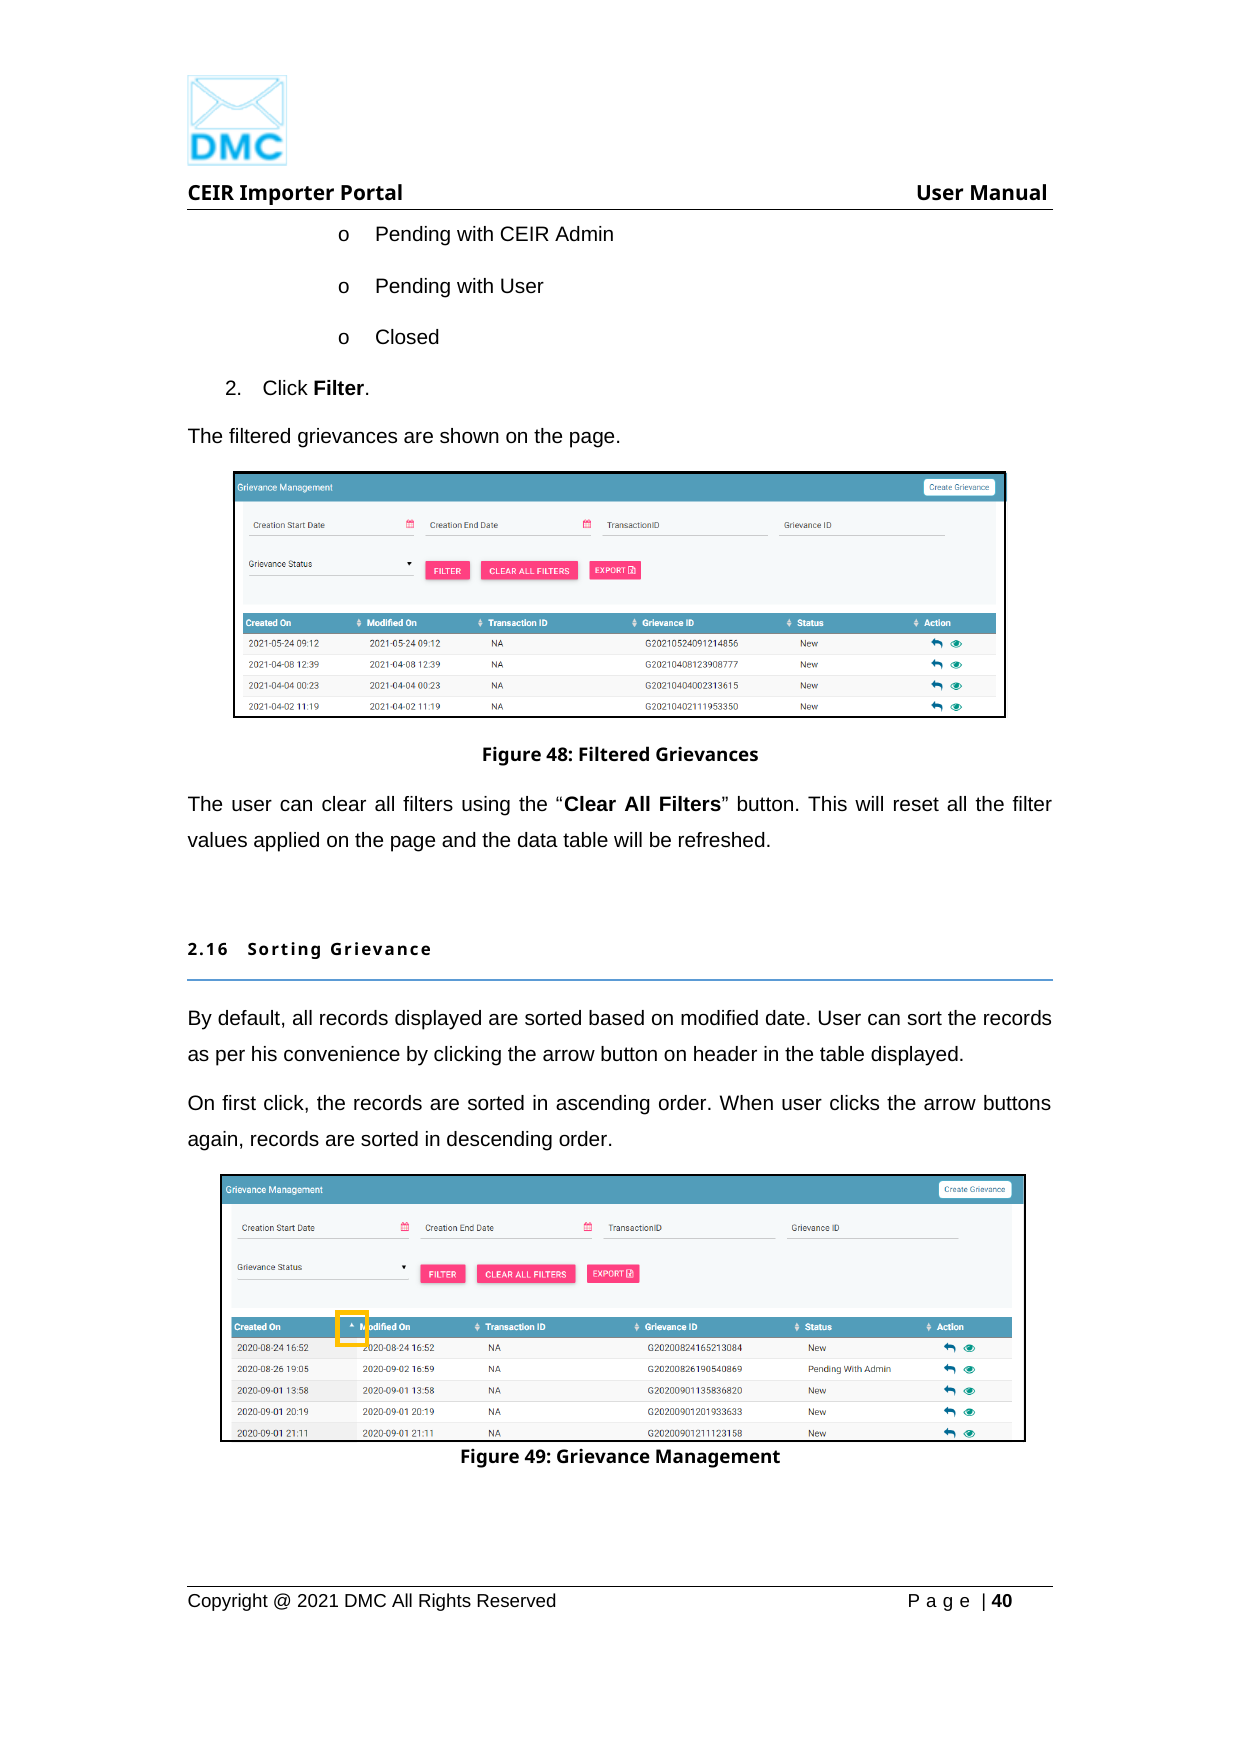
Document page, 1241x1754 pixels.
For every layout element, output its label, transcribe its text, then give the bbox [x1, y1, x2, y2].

list Closed [337, 325, 1053, 351]
list Pending with User [337, 273, 1053, 299]
text On first click, the records are sorted in ascending order. When user clicks the arrow buttons again, records are sorted in descending order. [187, 1091, 1053, 1151]
picture [235, 474, 1004, 716]
text By default, all records displayed are sorted based on modified date. User can sort the records as per his convenience by clicking the arrow button on header in the table displayed. [187, 1006, 1053, 1066]
picture [222, 1176, 1024, 1440]
subtitle Sorting Grievance [187, 937, 1053, 979]
list Pending with CEIR Admin [337, 222, 1053, 248]
picture [187, 75, 288, 166]
text Figure 48: Filtered Grievances [187, 742, 1053, 767]
list Click Filter. [225, 376, 1053, 400]
text The user can clear all filters using the “Clear All Filters” button. This will reset all the filter values applied on the page and the data table will be refreshed. [187, 792, 1053, 852]
text The filtered grievances are shown on the page. [187, 424, 1053, 448]
